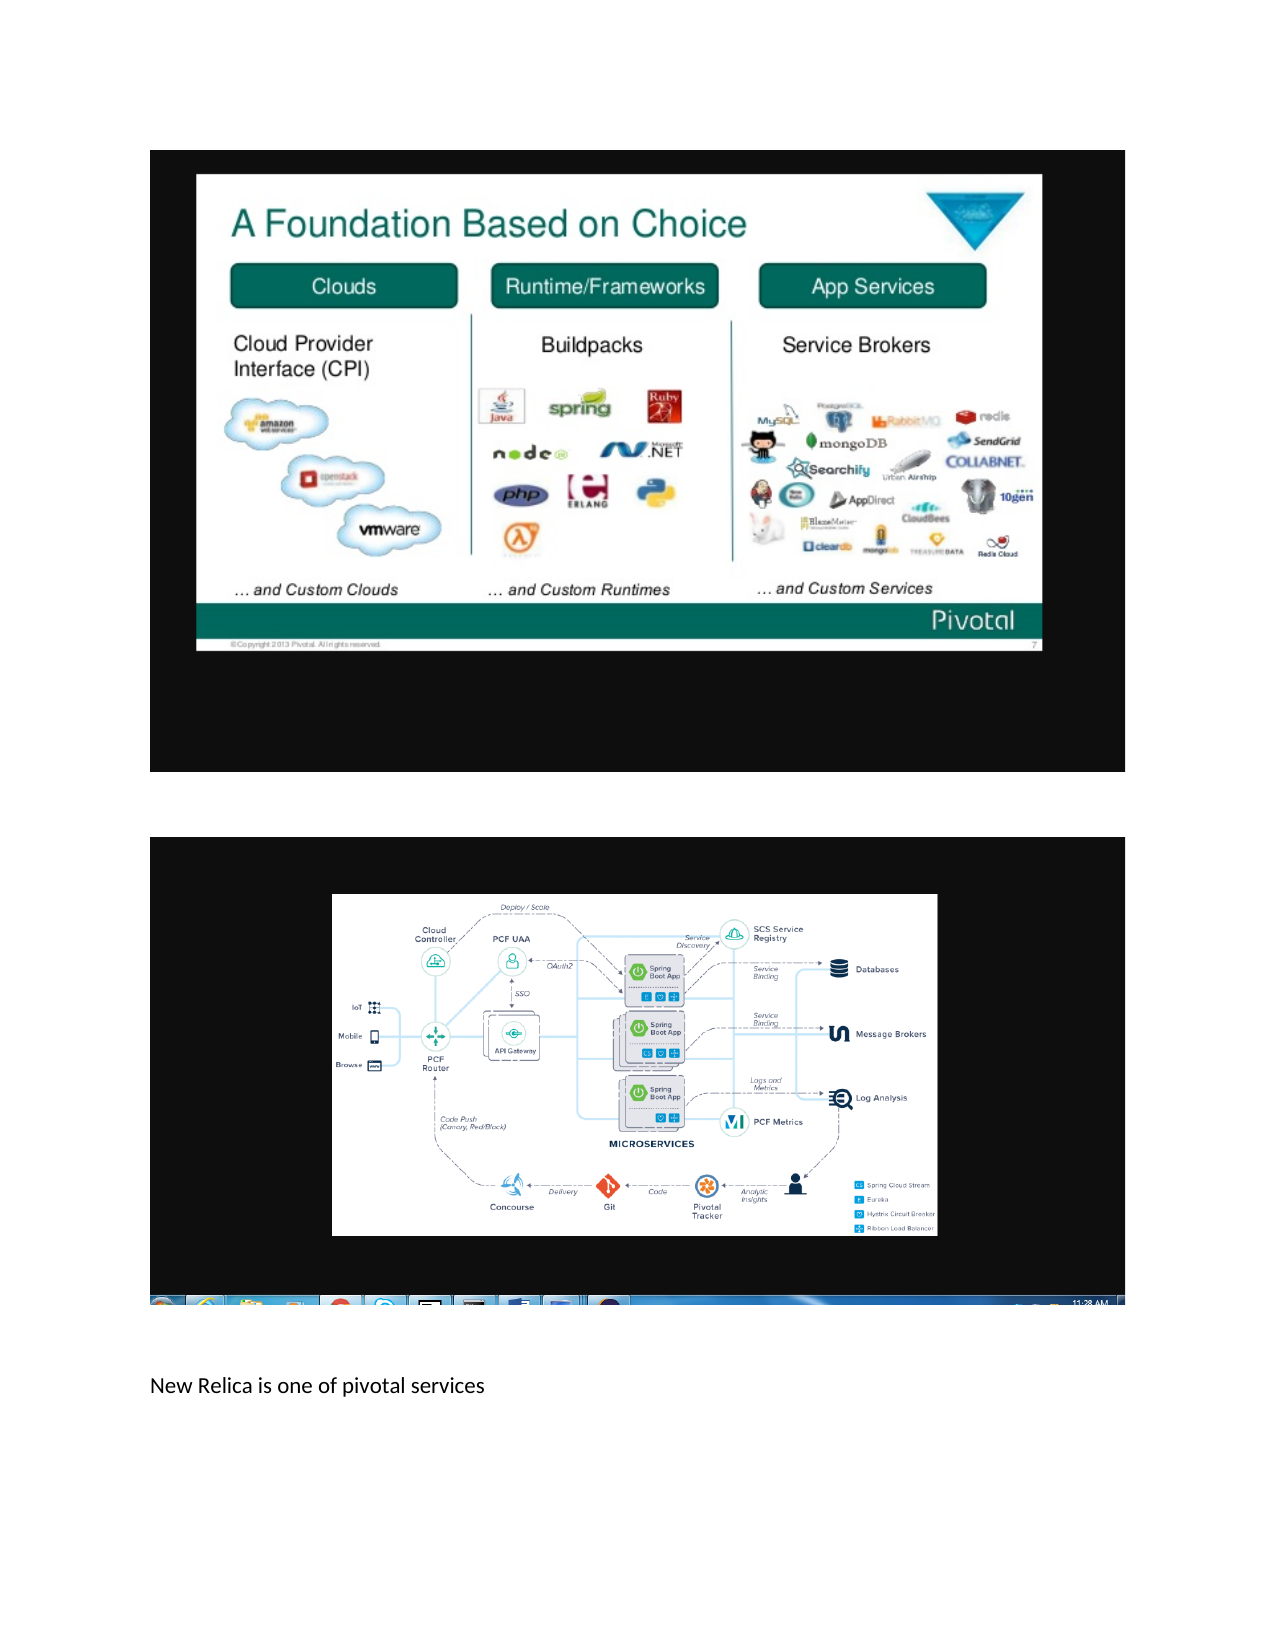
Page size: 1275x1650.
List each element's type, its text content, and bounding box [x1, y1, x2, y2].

text New Relica is one of pivotal services [150, 1371, 1125, 1399]
picture [150, 837, 1125, 1305]
picture [150, 150, 1125, 772]
